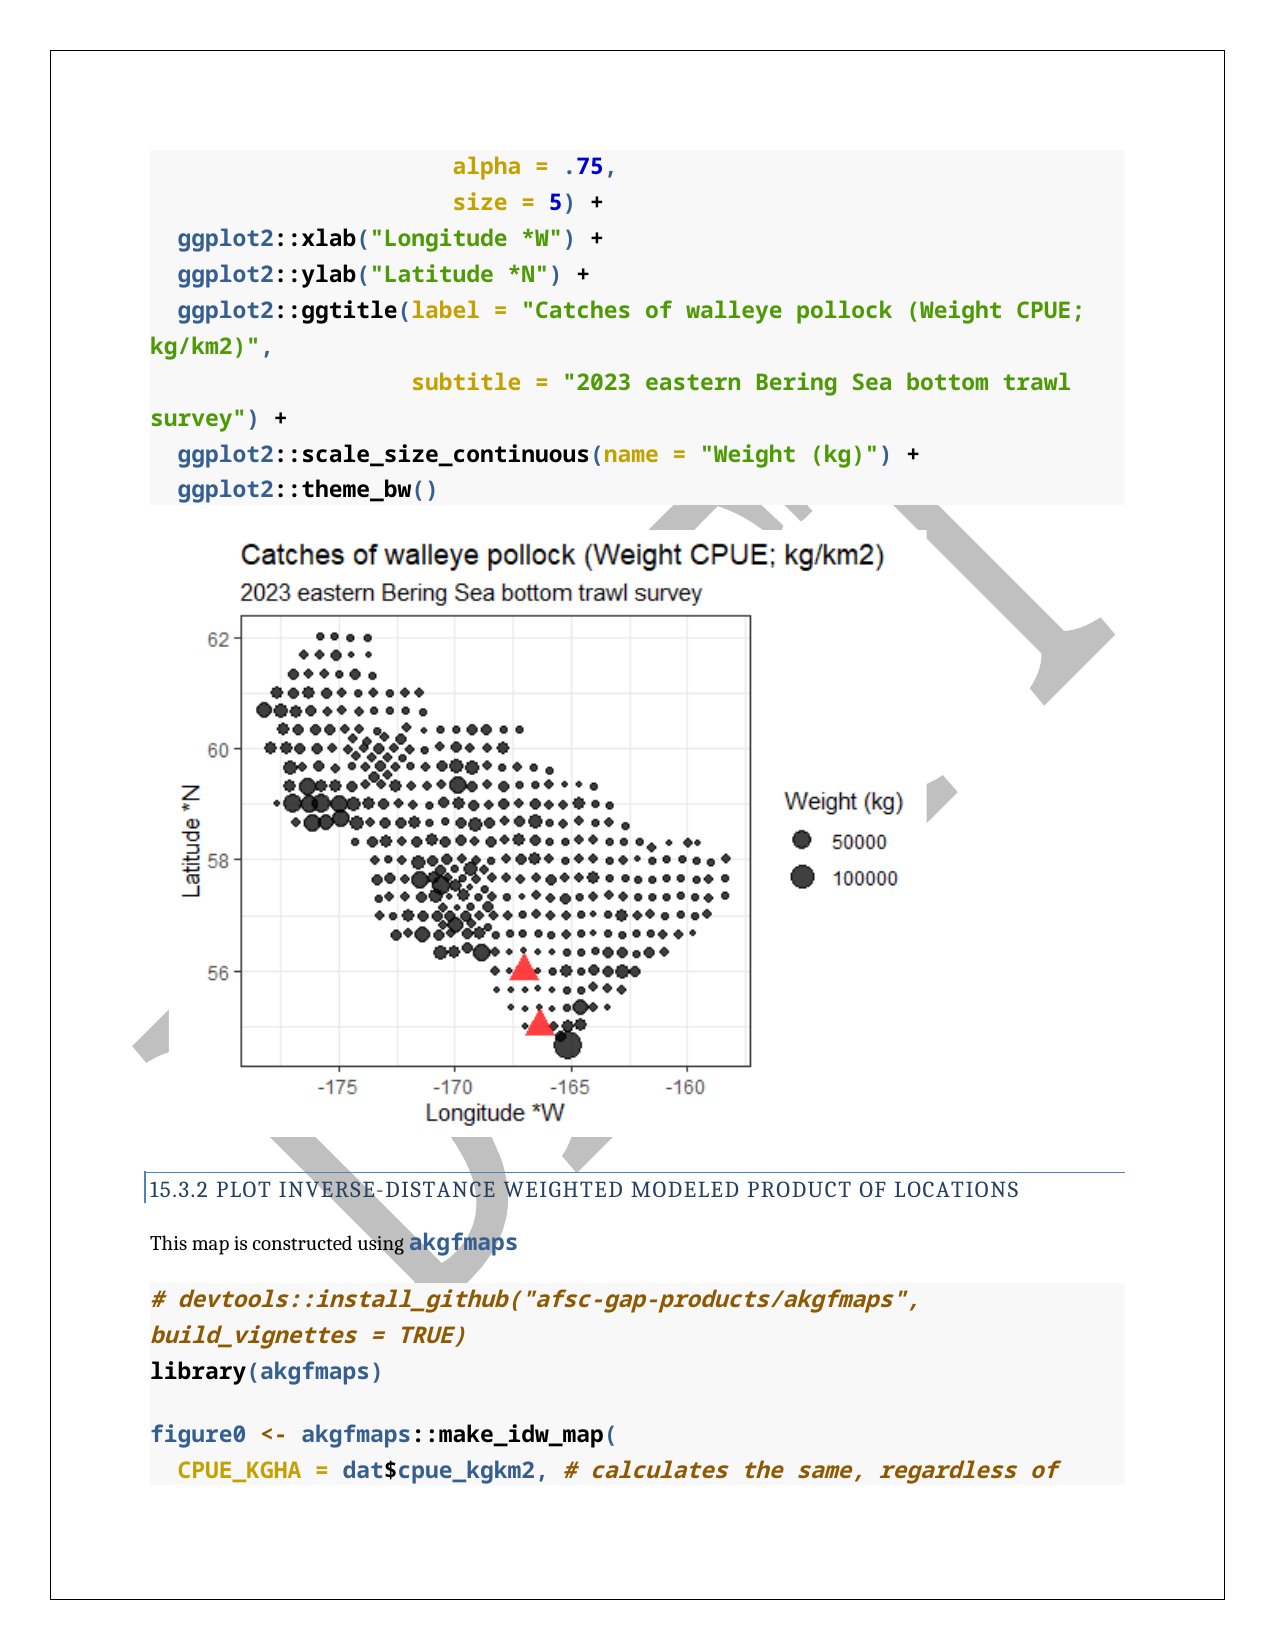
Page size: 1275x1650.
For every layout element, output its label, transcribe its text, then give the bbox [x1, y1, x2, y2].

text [150, 1283, 1125, 1485]
subtitle 15.3.2 Plot inverse-distance weighted modeled product of locations [146, 1173, 1125, 1203]
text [150, 150, 1125, 505]
picture [168, 530, 927, 1137]
text This map is constructed using akgfmaps [150, 1226, 1125, 1257]
